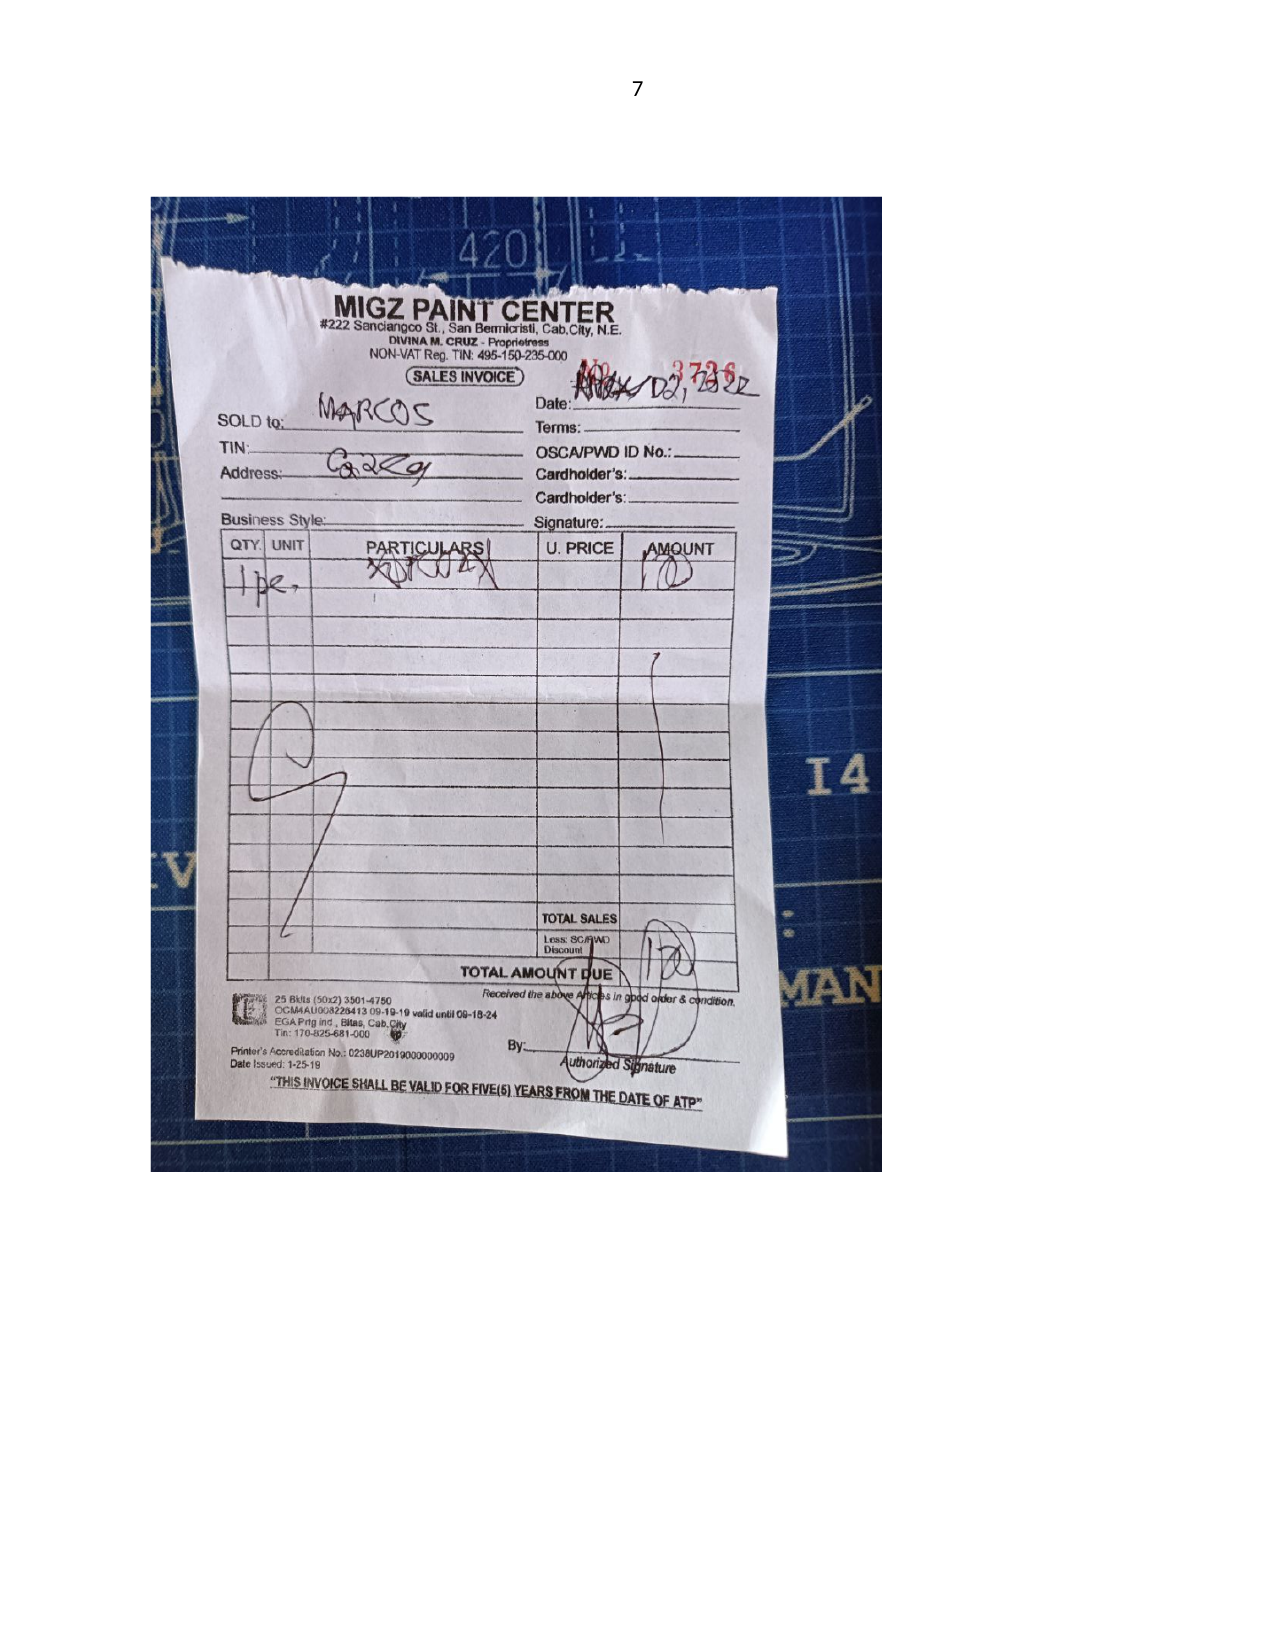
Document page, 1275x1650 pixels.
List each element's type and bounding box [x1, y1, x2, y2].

picture [151, 198, 882, 1171]
